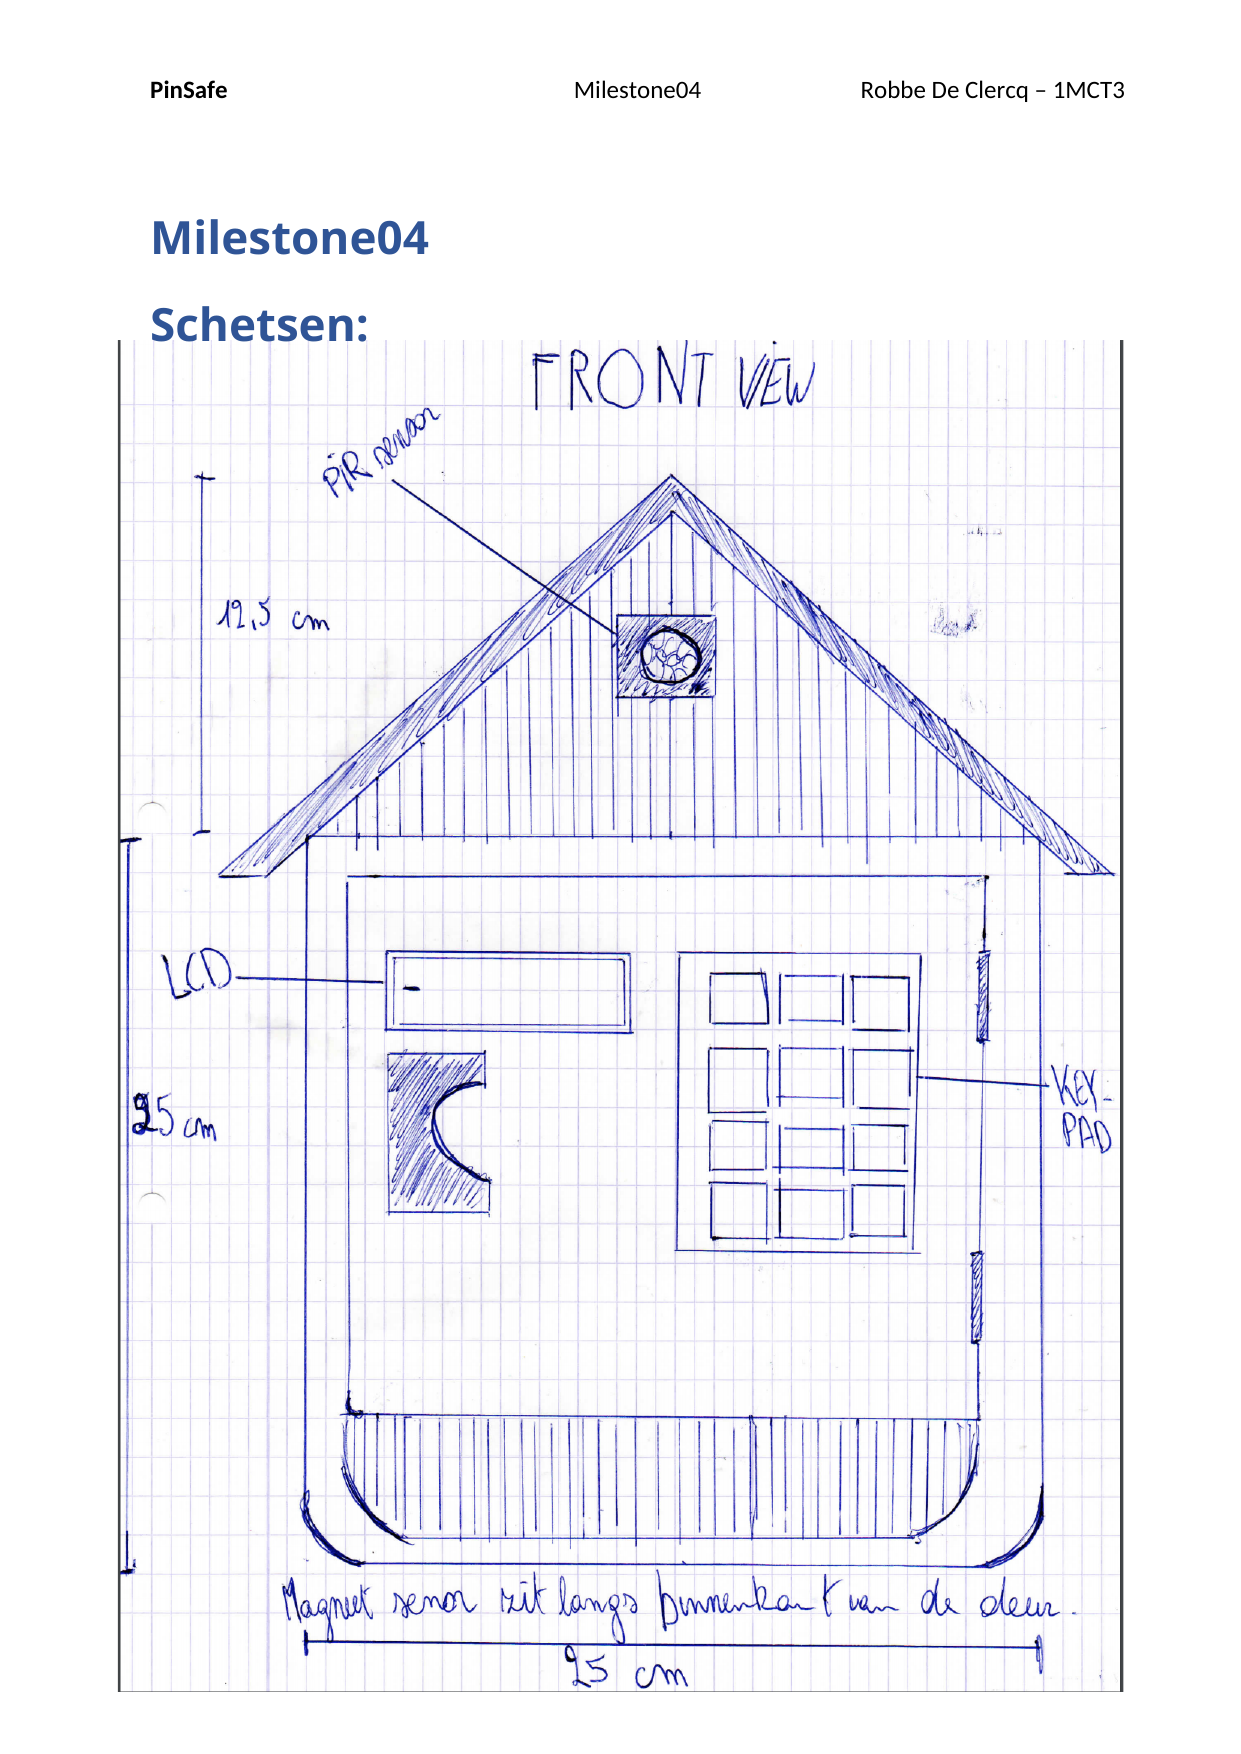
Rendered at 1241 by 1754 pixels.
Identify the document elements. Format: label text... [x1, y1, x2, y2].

subtitle Milestone04 [150, 206, 1090, 268]
subtitle Schetsen: [150, 293, 1090, 355]
picture [117, 340, 1124, 1692]
